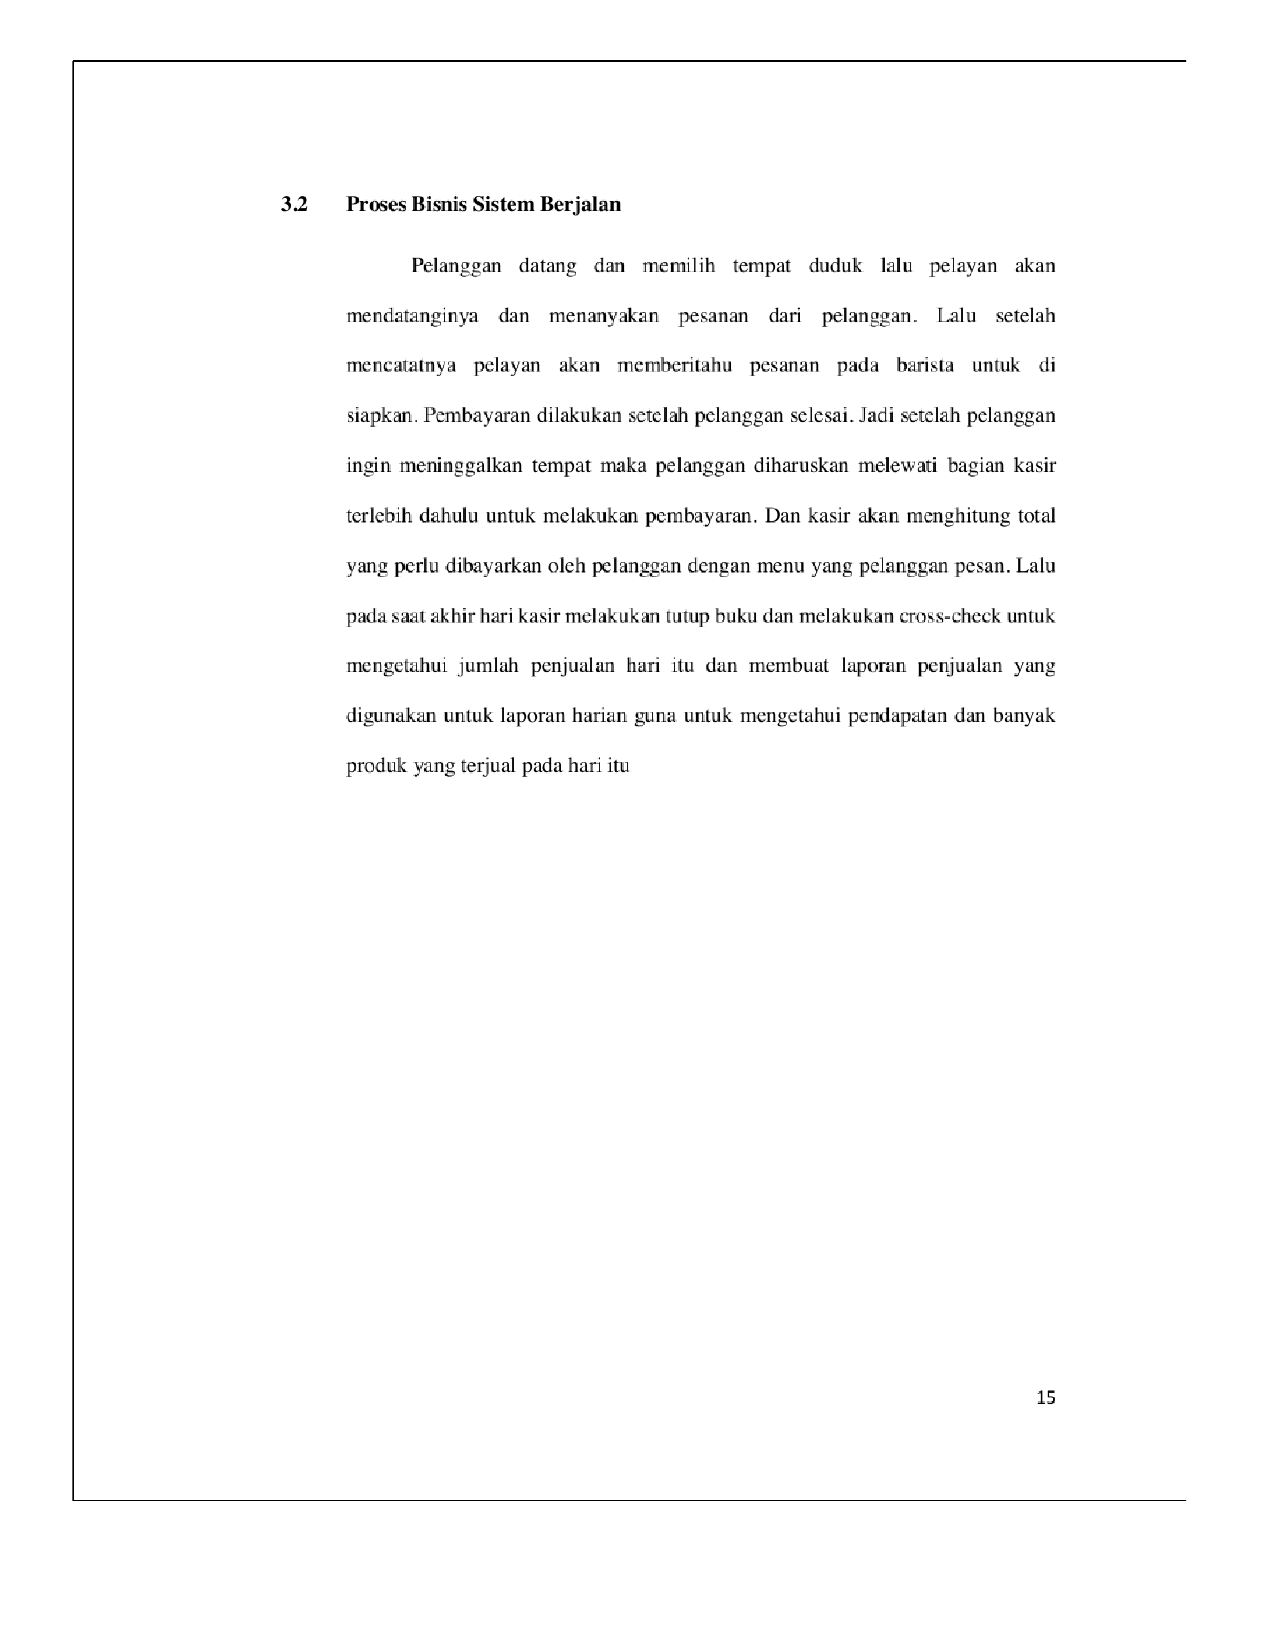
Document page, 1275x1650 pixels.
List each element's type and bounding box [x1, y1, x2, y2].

picture [72, 60, 1187, 1501]
